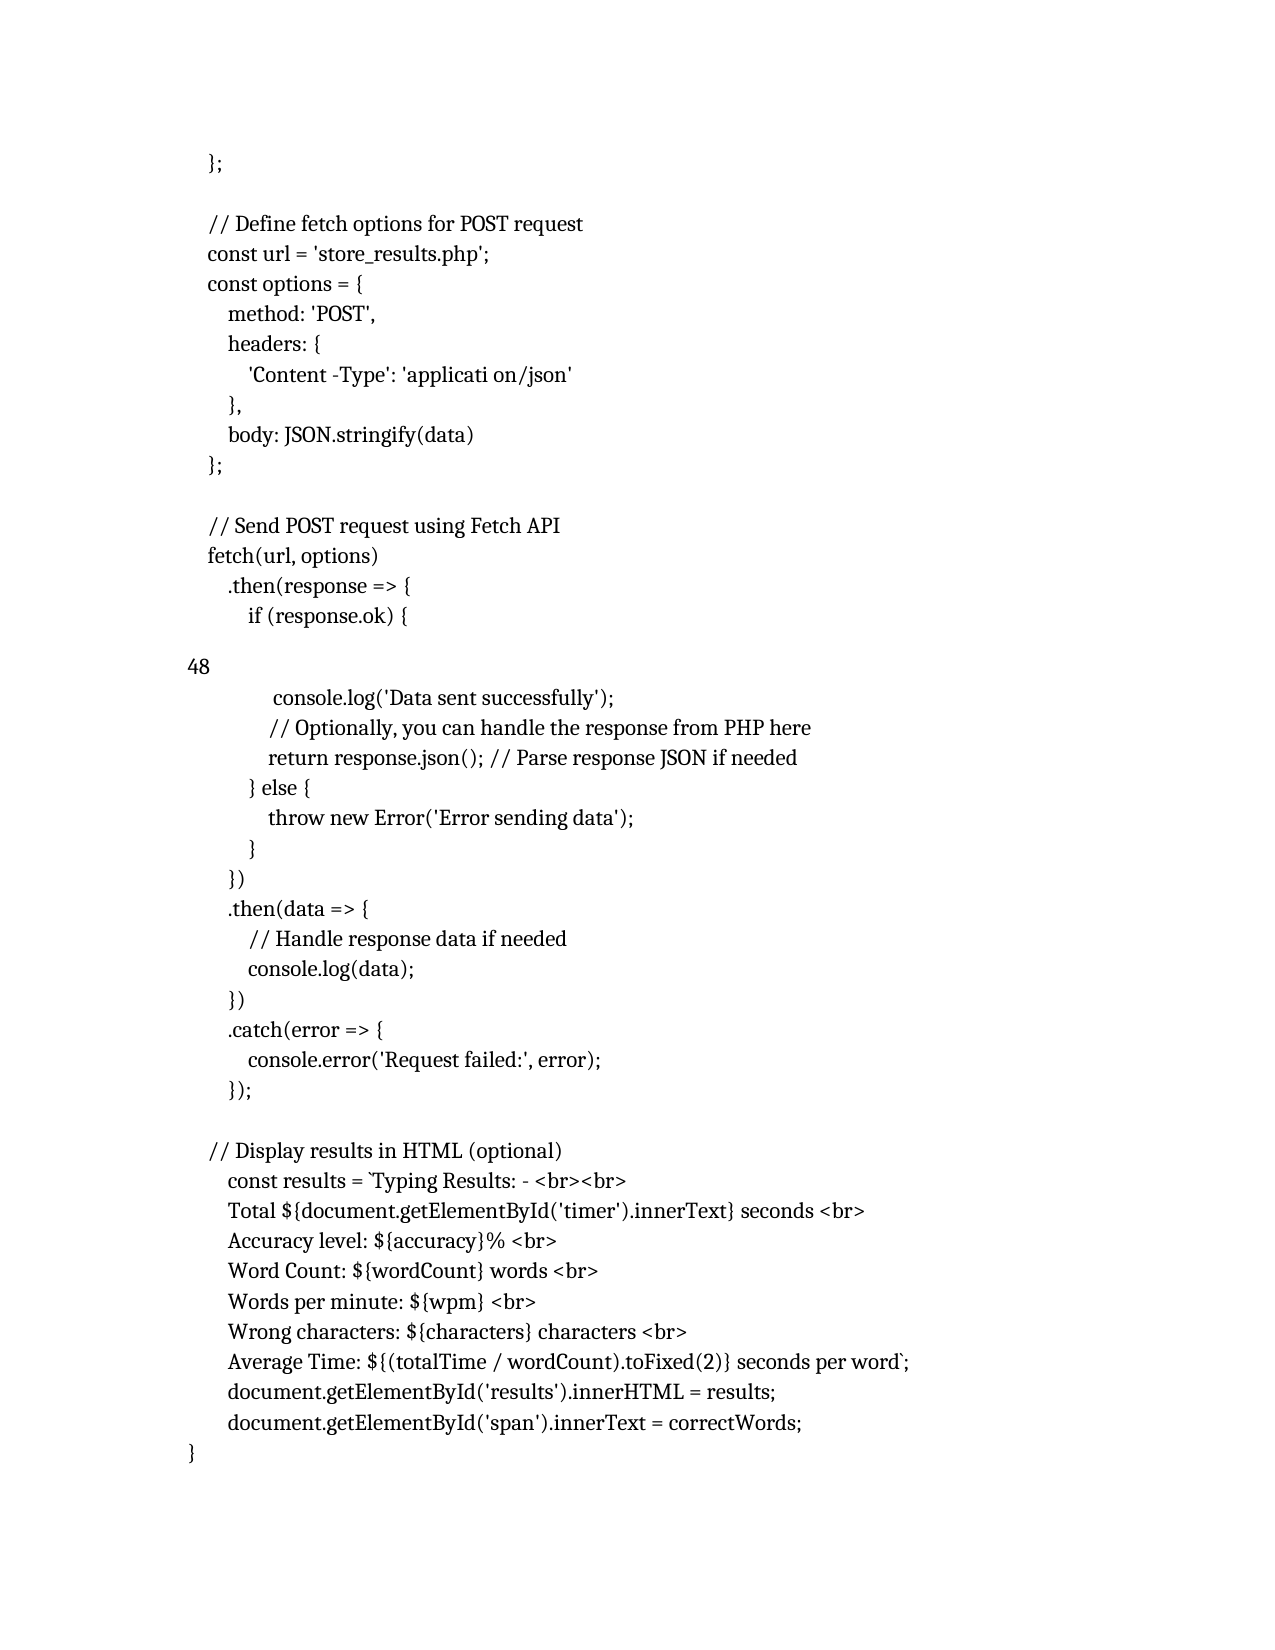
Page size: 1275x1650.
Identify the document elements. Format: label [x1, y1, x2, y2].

text [187, 654, 1087, 1496]
text [187, 150, 1087, 629]
